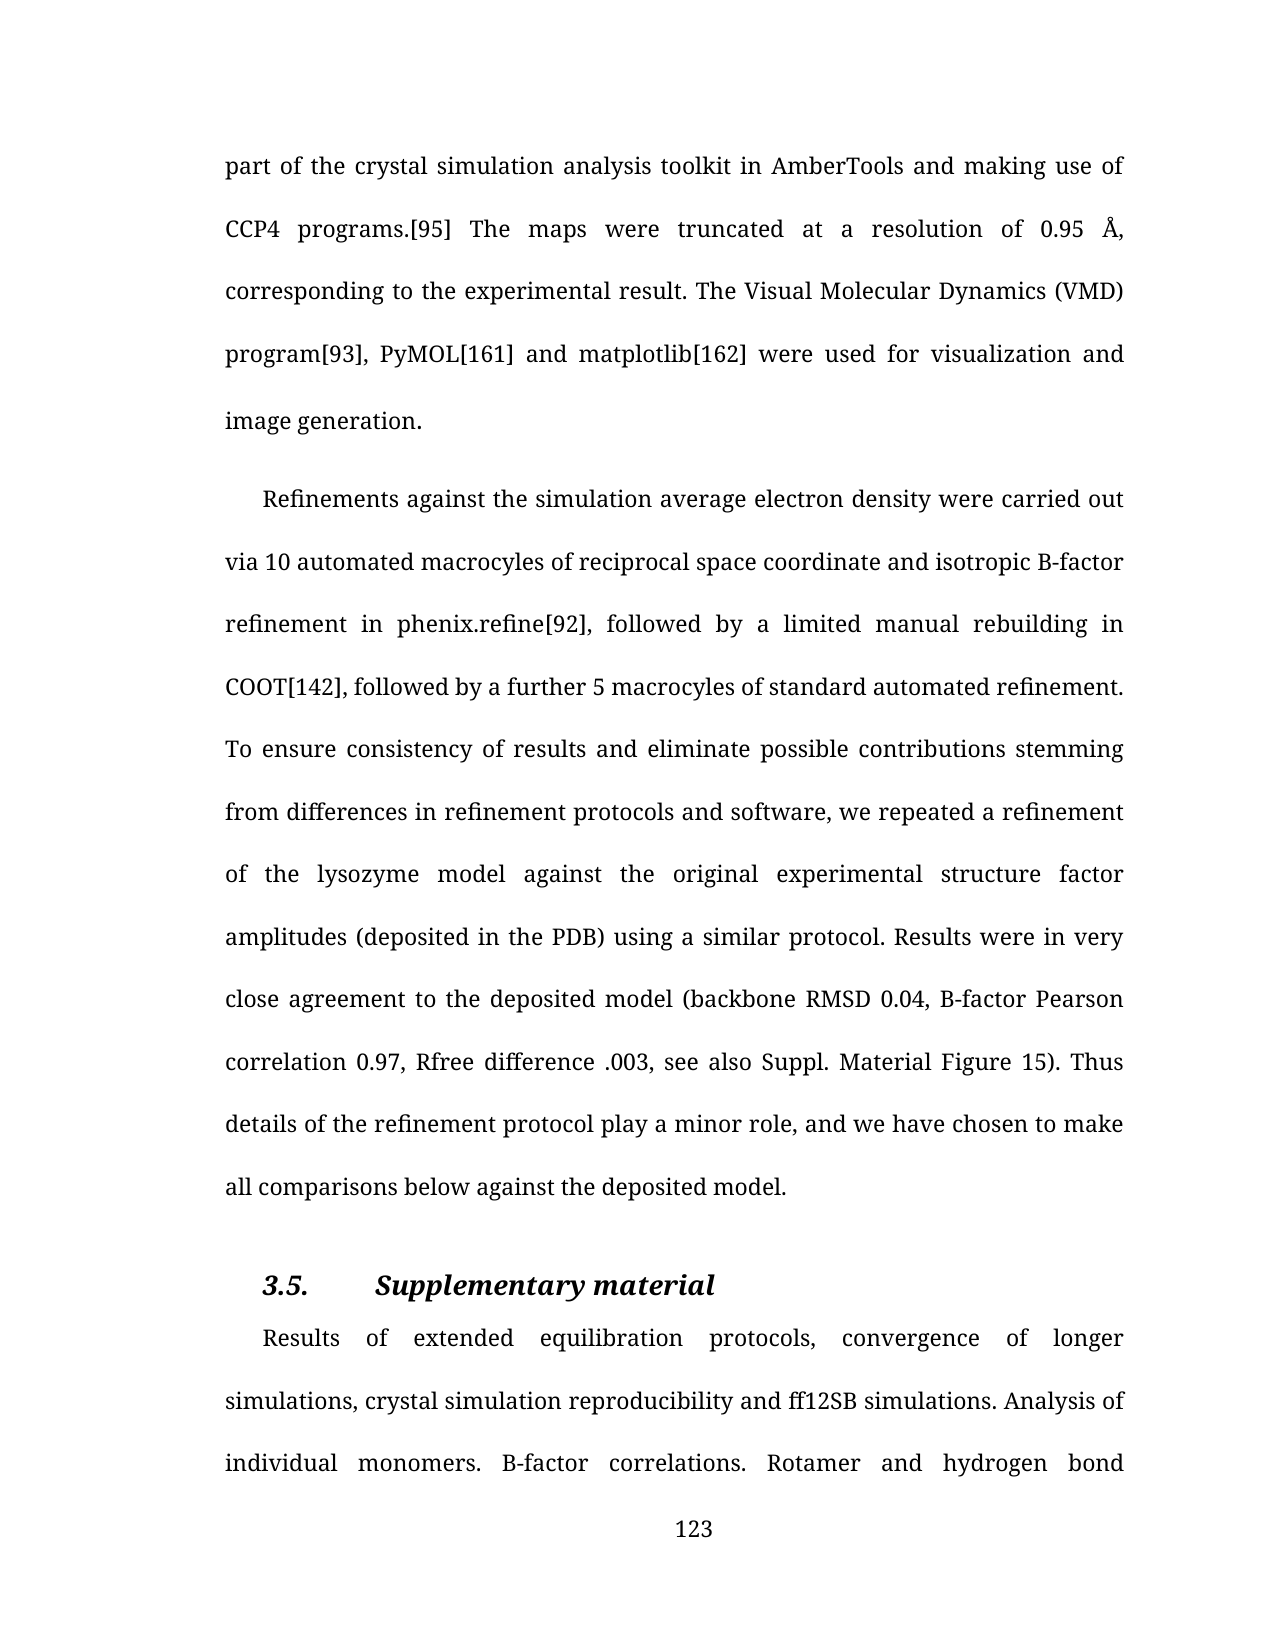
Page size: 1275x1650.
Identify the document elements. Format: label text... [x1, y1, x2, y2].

text Refinements against the simulation average electron density were carried out via 10 automated macrocyles of reciprocal space coordinate and isotropic B-factor refinement in phenix.refine[92], followed by a limited manual rebuilding in COOT[142], followed by a further 5 macrocyles of standard automated refinement. To ensure consistency of results and eliminate possible contributions stemming from differences in refinement protocols and software, we repeated a refinement of the lysozyme model against the original experimental structure factor amplitudes (deposited in the PDB) using a similar protocol. Results were in very close agreement to the deposited model (backbone RMSD 0.04, B-factor Pearson correlation 0.97, Rfree difference .003, see also Suppl. Material Figure 15). Thus details of the refinement protocol play a minor role, and we have chosen to make all comparisons below against the deposited model. [225, 483, 1125, 1202]
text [225, 150, 1125, 437]
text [225, 1322, 1125, 1478]
subtitle Supplementary material [225, 1267, 1125, 1304]
